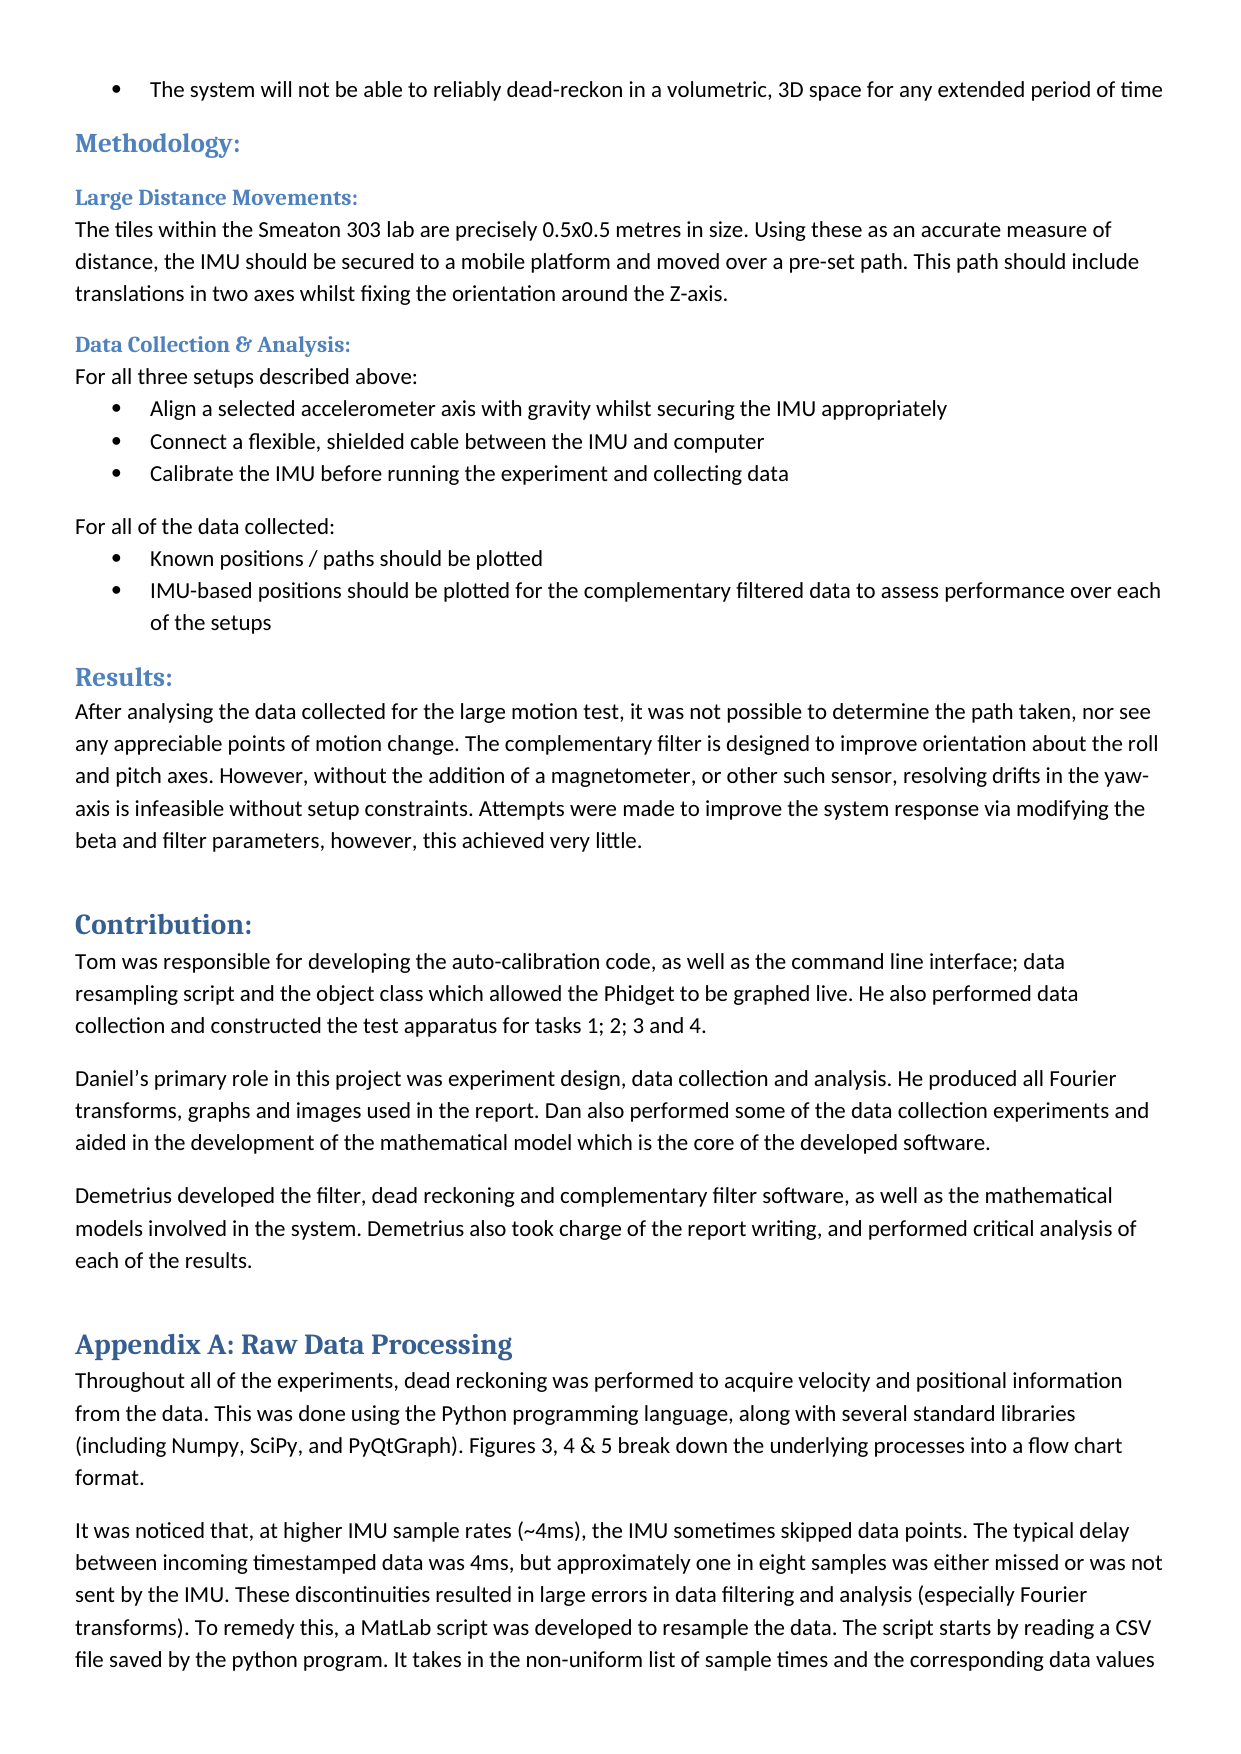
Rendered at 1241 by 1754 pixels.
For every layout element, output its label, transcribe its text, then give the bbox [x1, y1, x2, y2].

subtitle Results: [75, 662, 1165, 693]
text Daniel’s primary role in this project was experiment design, data collection and analysis. He produced all Fourier transforms, graphs and images used in the report. Dan also performed some of the data collection experiments and aided in the development of the mathematical model which is the core of the developed software. [75, 1064, 1165, 1157]
subtitle Data Collection & Analysis: [75, 332, 1165, 358]
subtitle Contribution: [75, 908, 1165, 942]
list Calibrate the IMU before running the experiment and collecting data [112, 459, 1165, 487]
list The system will not be able to reliably dead-reckon in a volumetric, 3D space for any extended period of time [112, 75, 1165, 103]
list Align a selected accelerometer axis with gravity whilst securing the IMU appropriately [112, 394, 1165, 423]
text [75, 1516, 1165, 1673]
text Throughout all of the experiments, dead reckoning was performed to acquire velocity and positional information from the data. This was done using the Python programming language, along with several standard libraries (including Numpy, SciPy, and PyQtGraph). Figures 3, 4 & 5 break down the underlying processes into a flow chart format. [75, 1367, 1165, 1491]
subtitle Appendix A: Raw Data Processing [75, 1328, 1165, 1362]
list Connect a flexible, shielded cable between the IMU and computer [112, 427, 1165, 455]
subtitle Methodology: [75, 128, 1165, 159]
subtitle Large Distance Movements: [75, 184, 1165, 211]
text Tom was responsible for developing the auto-calibration code, as well as the command line interface; data resampling script and the object class which allowed the Phidget to be graphed live. He also performed data collection and constructed the test apparatus for tasks 1; 2; 3 and 4. [75, 947, 1165, 1039]
text The tiles within the Smeaton 303 lab are precisely 0.5x0.5 metres in size. Using these as an accurate measure of distance, the IMU should be secured to a mobile platform and moved over a pre-set path. This path should include translations in two axes whilst fixing the orientation around the Z-axis. [75, 215, 1165, 307]
text For all of the data collected: [75, 512, 1165, 540]
text Demetrius developed the filter, dead reckoning and complementary filter software, as well as the mathematical models involved in the system. Demetrius also took charge of the report writing, and performed critical analysis of each of the results. [75, 1182, 1165, 1274]
list IMU-based positions should be plotted for the complementary filtered data to assess performance over each of the setups [112, 576, 1165, 637]
list Known positions / paths should be plotted [112, 544, 1165, 572]
text After analysing the data collected for the large motion test, it was not possible to determine the path taken, nor see any appreciable points of motion change. The complementary filter is designed to improve orientation about the roll and pitch axes. However, without the addition of a magnetometer, or other such sensor, resolving drifts in the yaw-axis is infeasible without setup constraints. Attempts were made to improve the system response via modifying the beta and filter parameters, however, this achieved very little. [75, 697, 1165, 854]
text For all three setups described above: [75, 362, 1165, 390]
